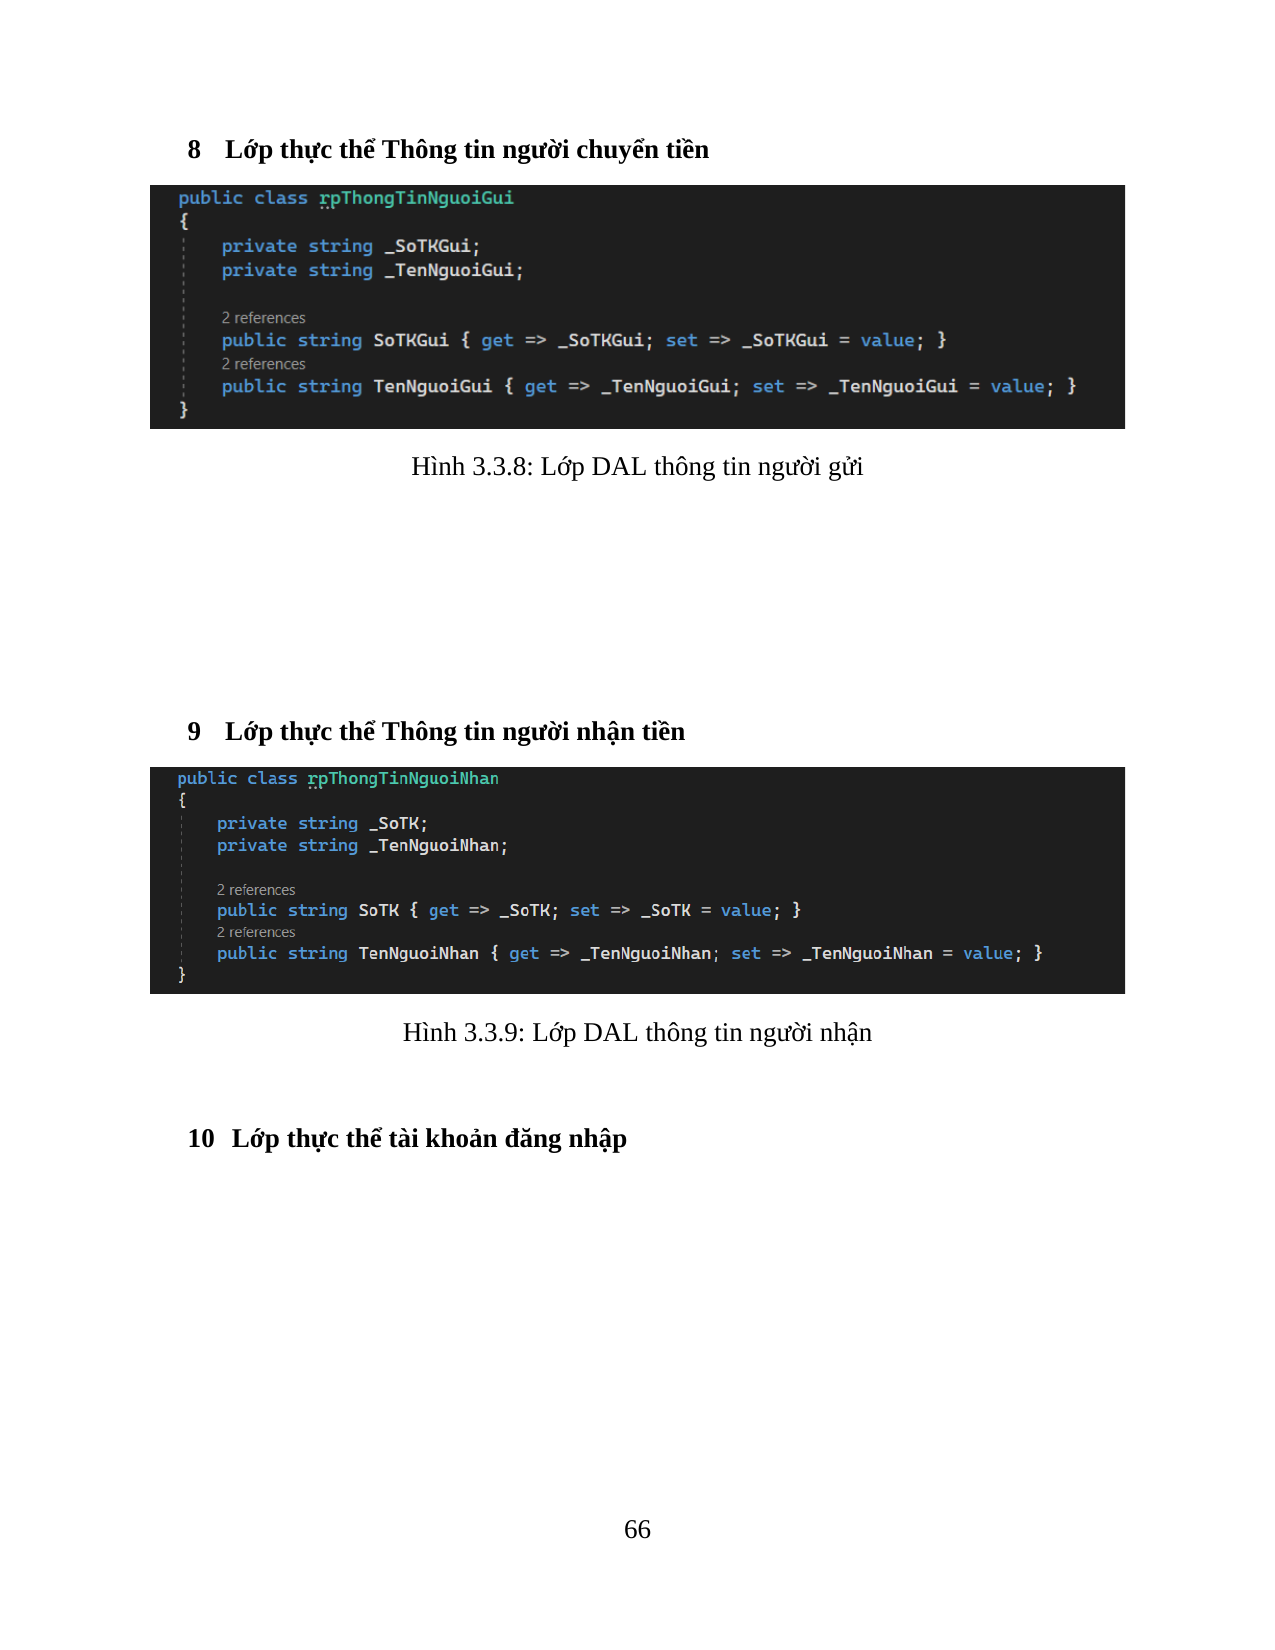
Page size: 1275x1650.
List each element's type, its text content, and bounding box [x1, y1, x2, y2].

text Hình 3.3.9: Lớp DAL thông tin người nhận [150, 1016, 1125, 1047]
picture [150, 767, 1125, 994]
list Lớp thực thể tài khoản đăng nhập [187, 1122, 1125, 1153]
list Lớp thực thể Thông tin người nhận tiền [187, 714, 1125, 746]
text Hình 3.3.8: Lớp DAL thông tin người gửi [150, 450, 1125, 481]
picture [150, 185, 1125, 429]
list Lớp thực thể Thông tin người chuyển tiền [187, 133, 1125, 164]
